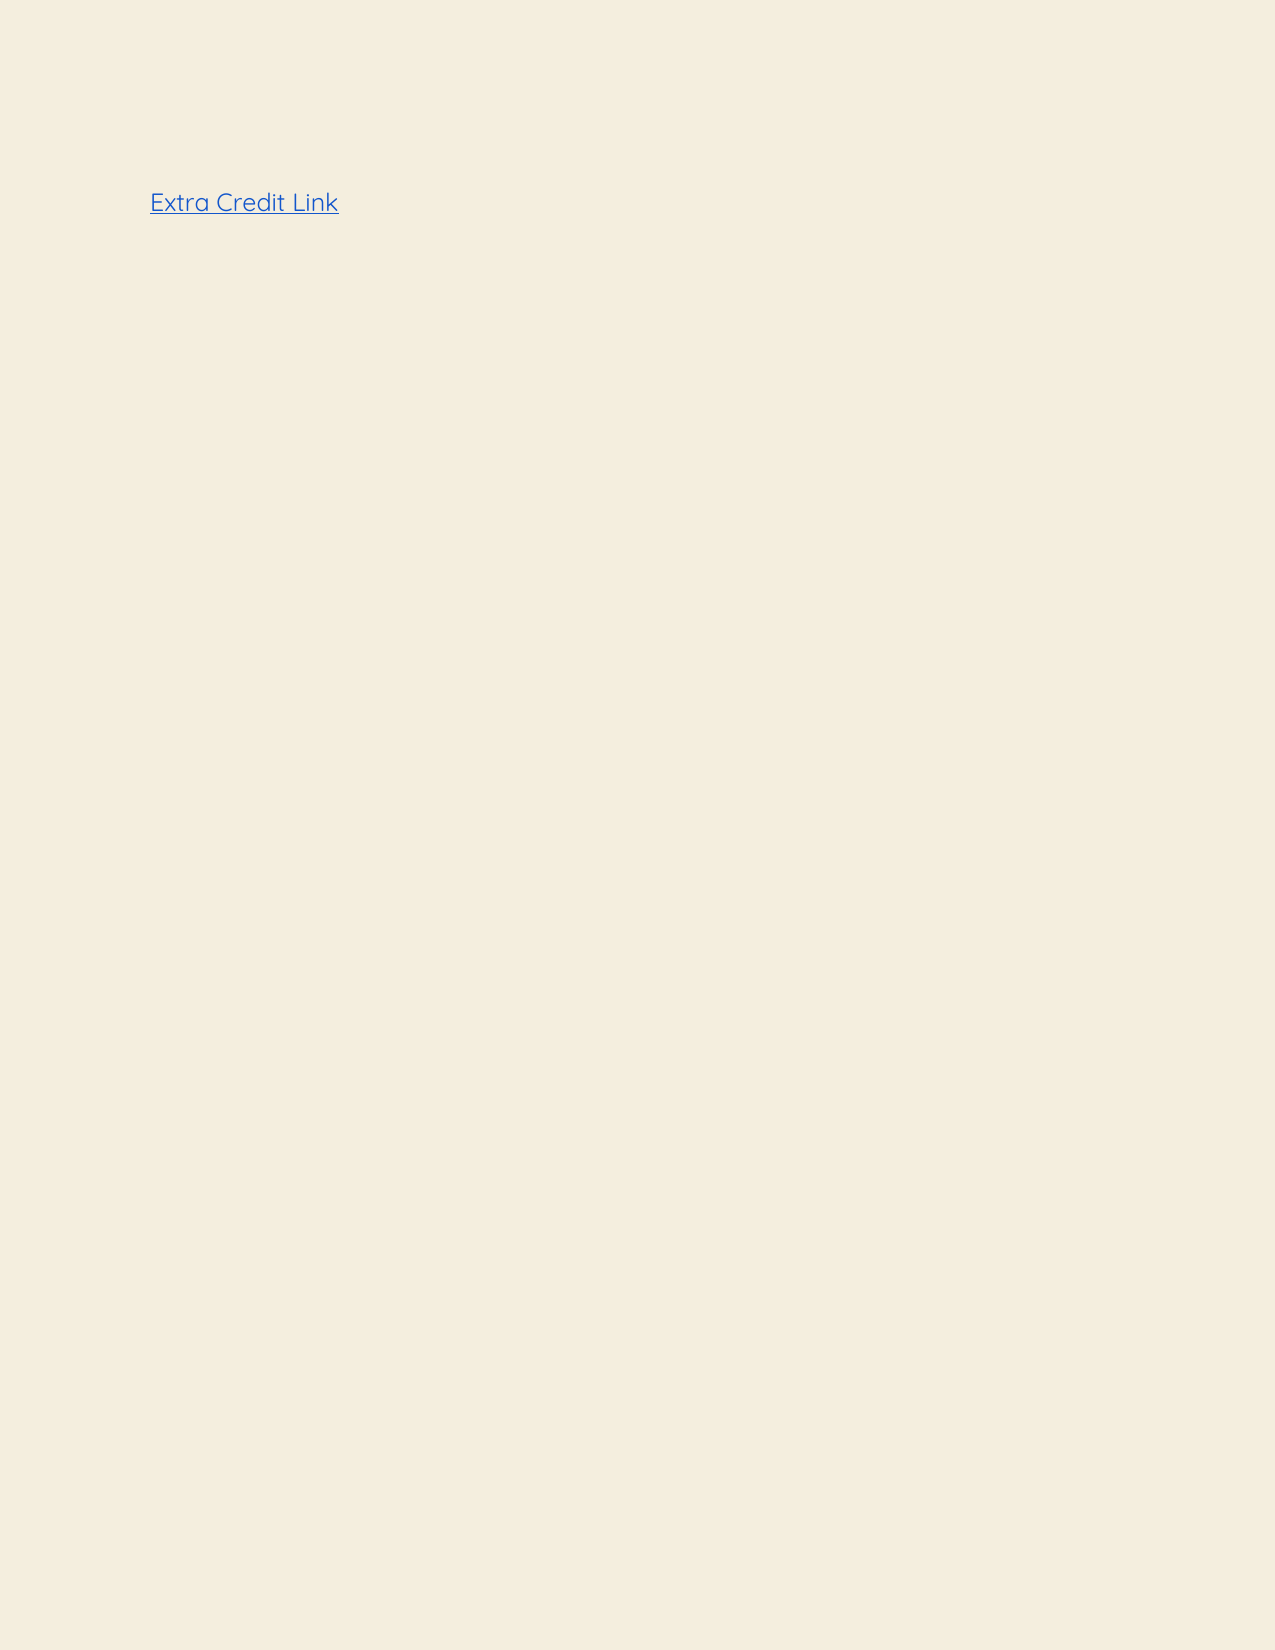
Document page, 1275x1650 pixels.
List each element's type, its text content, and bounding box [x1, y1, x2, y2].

text Extra Credit Link [150, 186, 1125, 217]
